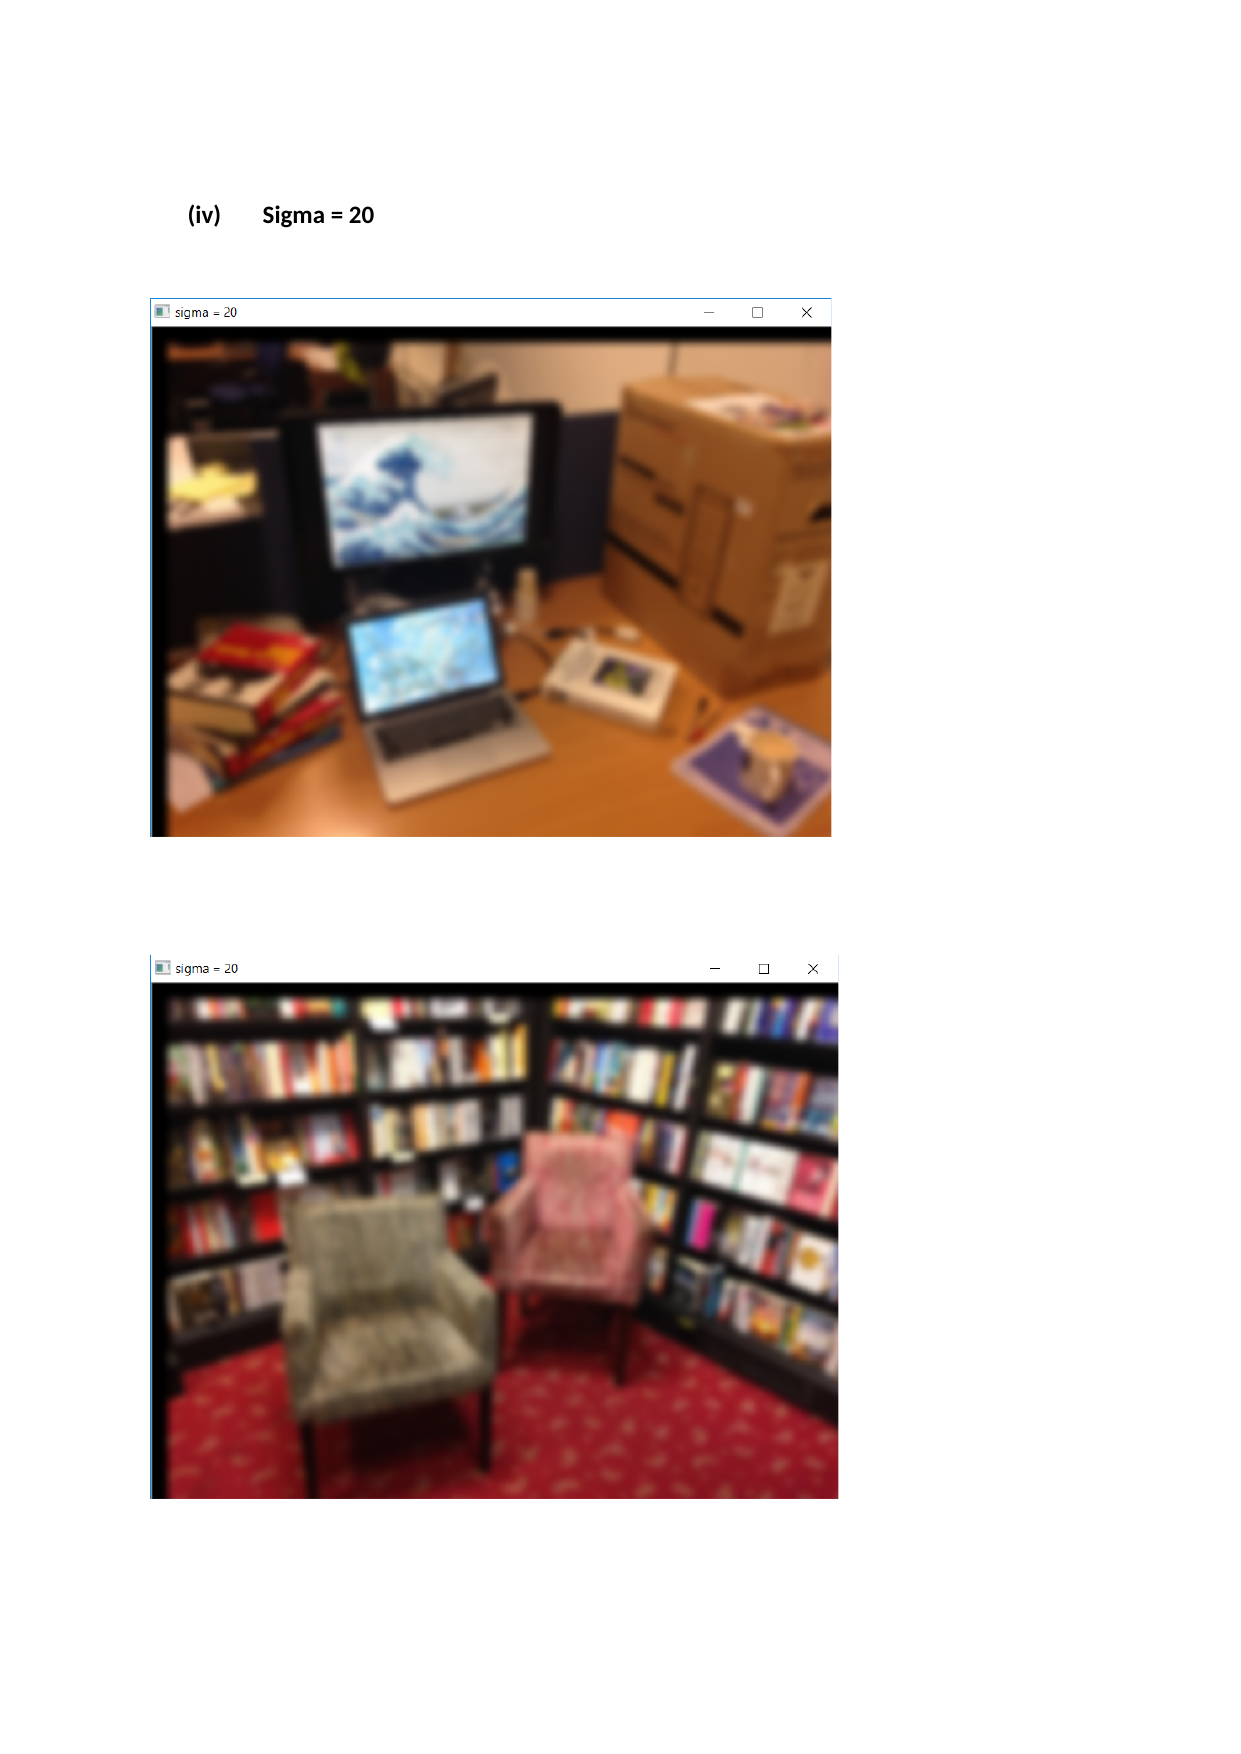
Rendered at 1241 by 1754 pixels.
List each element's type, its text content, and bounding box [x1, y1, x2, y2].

picture [150, 955, 839, 1499]
picture [150, 298, 832, 837]
list Sigma = 20 [187, 199, 1090, 230]
